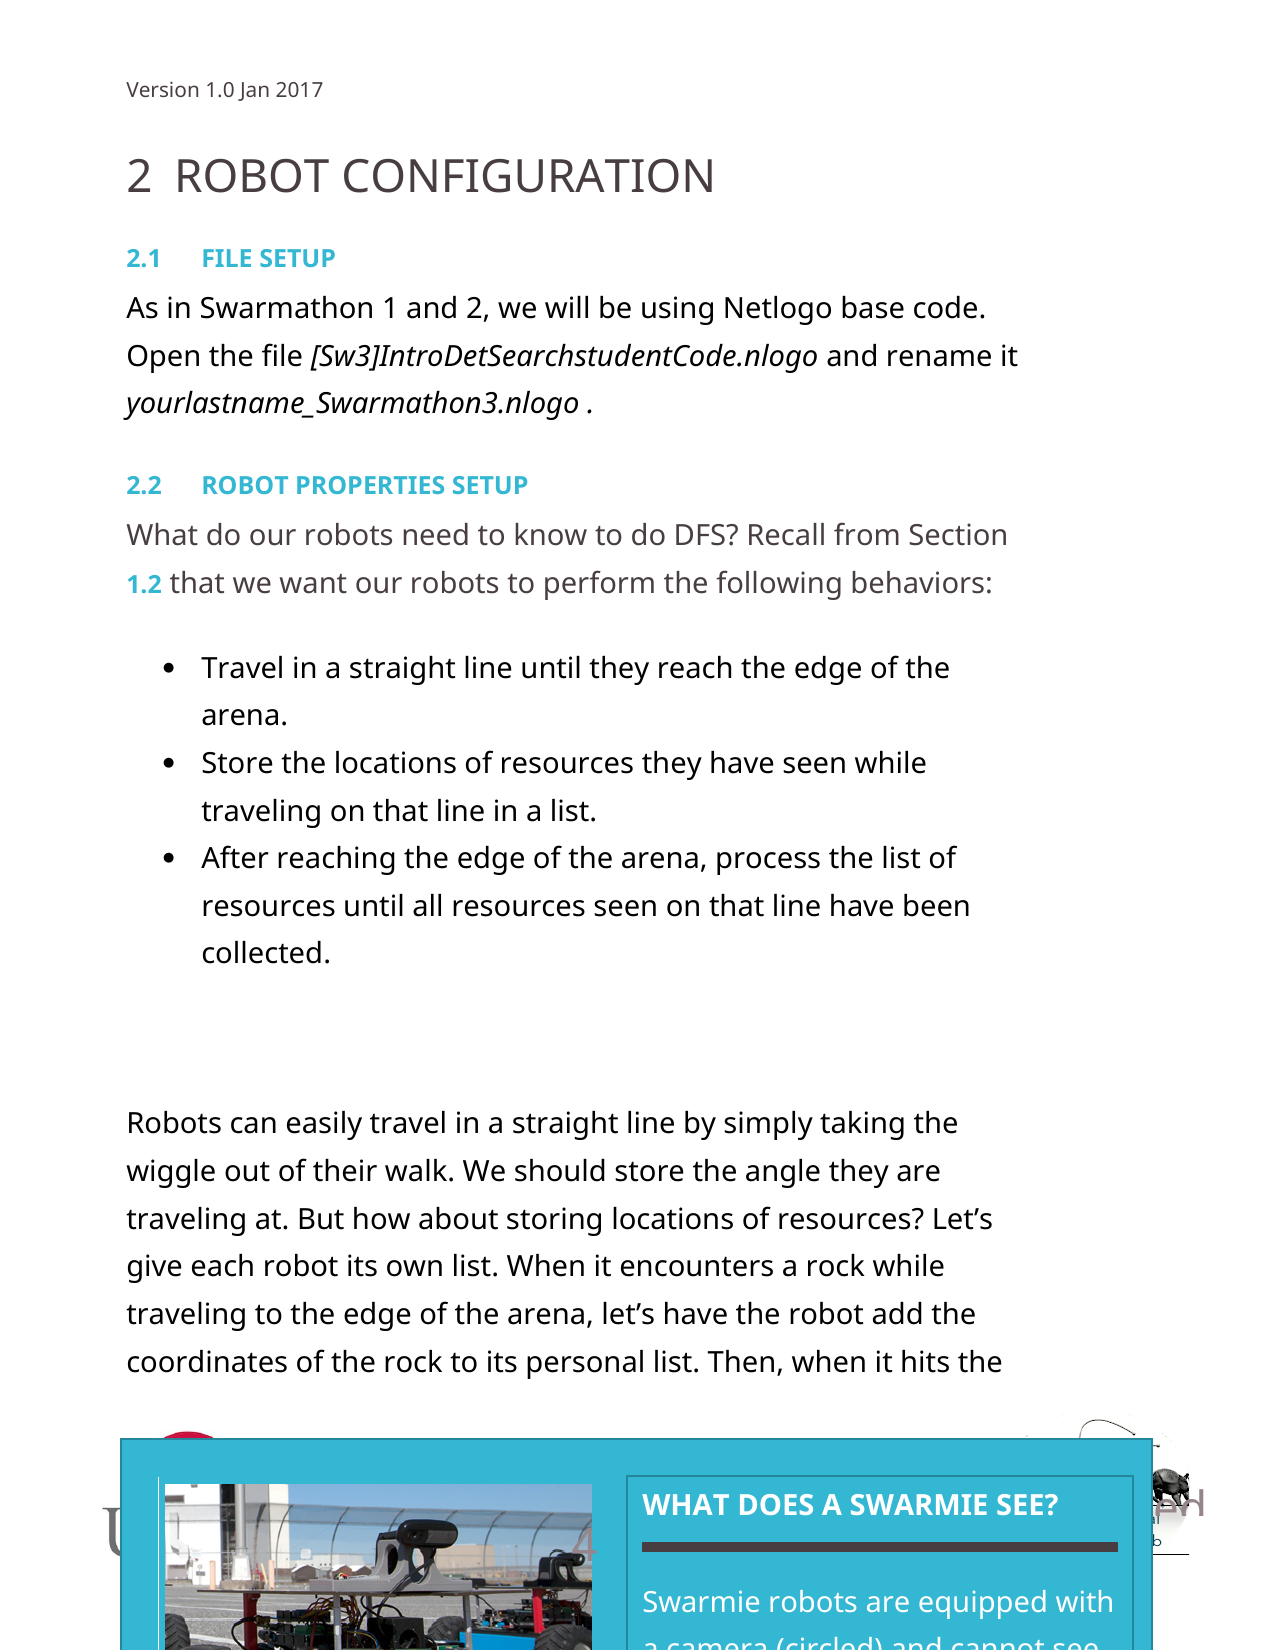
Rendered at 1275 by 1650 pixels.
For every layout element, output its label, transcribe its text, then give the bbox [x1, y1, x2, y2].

list After reaching the edge of the arena, process the list of resources until all resources seen on that line have been collected. [163, 837, 1020, 972]
picture [576, 1533, 588, 1550]
text As in Swarmathon 1 and 2, we will be using Netlogo base code. Open the file [Sw3]IntroDetSearchstudentCode.nlogo and rename it yourlastname_Swarmathon3.nlogo . [126, 287, 1020, 422]
list Store the locations of resources they have seen while traveling on that line in a list. [163, 742, 1020, 829]
picture [101, 1430, 267, 1558]
list Travel in a straight line until they reach the edge of the arena. [163, 647, 1020, 734]
picture [165, 1484, 592, 1650]
subtitle robot configuration [126, 143, 1020, 206]
subtitle file setup [126, 241, 1020, 275]
picture [1001, 1410, 1190, 1570]
text What do our robots need to know to do DFS? Recall from Section 1.2 that we want our robots to perform the following behaviors: [126, 514, 1020, 602]
subtitle robot properties setup [126, 468, 1020, 502]
